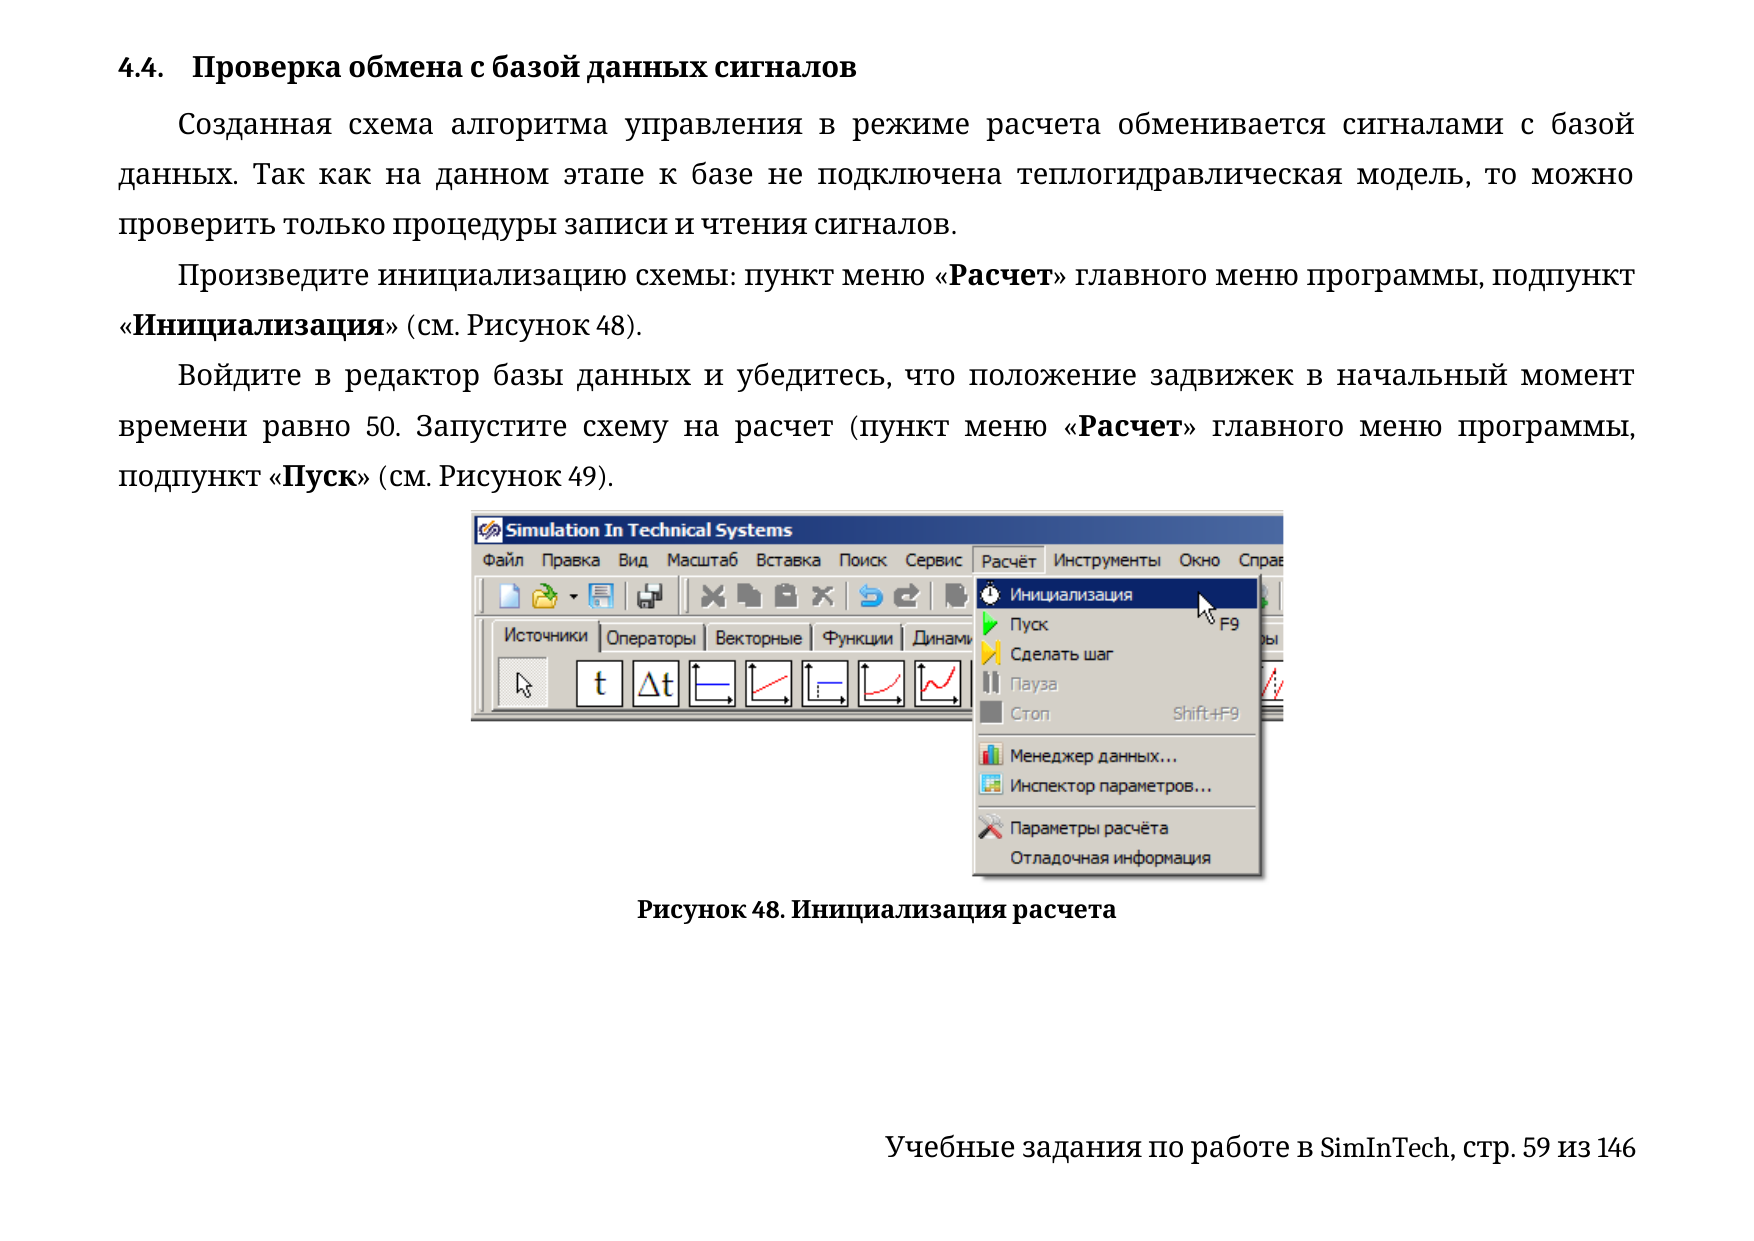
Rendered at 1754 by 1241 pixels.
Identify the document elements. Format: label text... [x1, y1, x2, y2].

subtitle Проверка обмена с базой данных сигналов [118, 51, 1636, 85]
text Созданная схема алгоритма управления в режиме расчета обменивается сигналами с базой данных. Так как на данном этапе к базе не подключена теплогидравлическая модель, то можно проверить только процедуры записи и чтения сигналов. [118, 108, 1636, 242]
picture [470, 510, 1284, 897]
